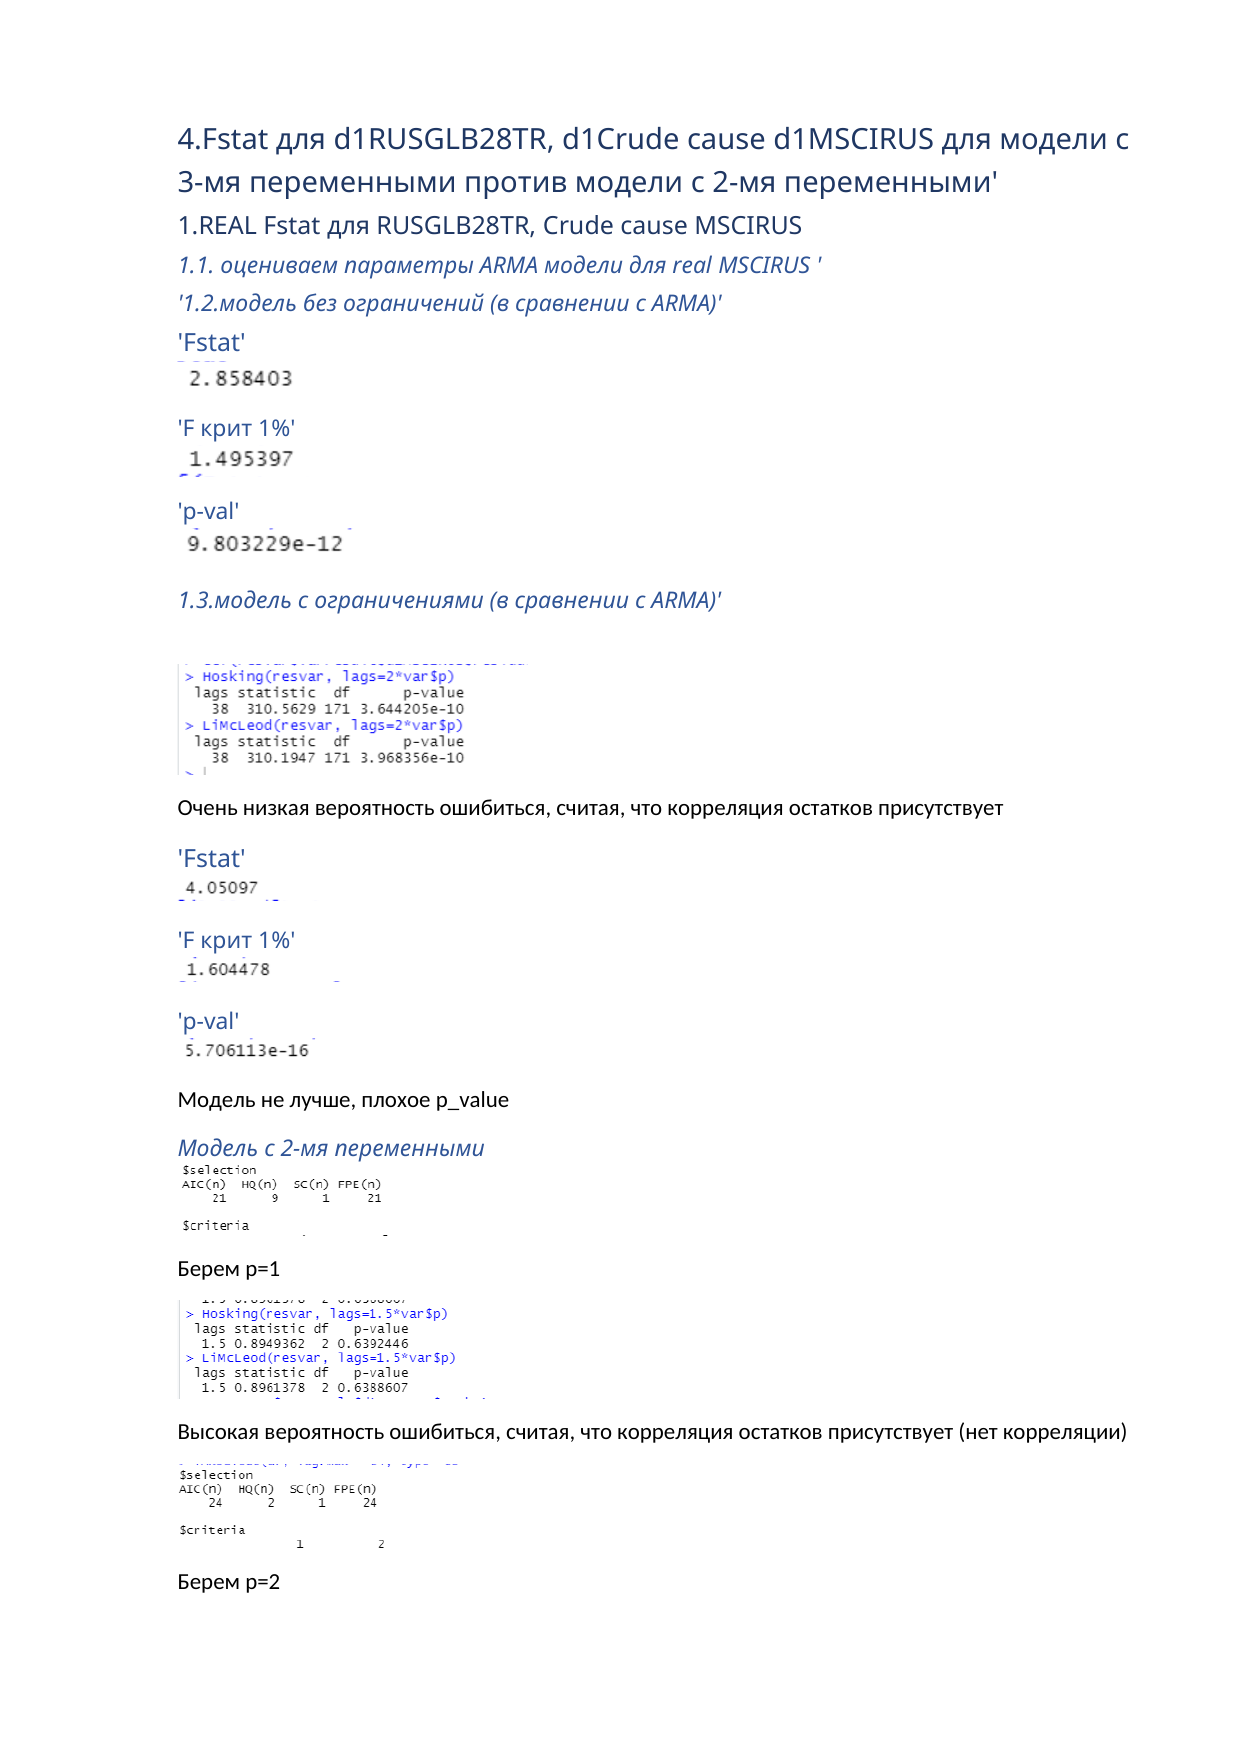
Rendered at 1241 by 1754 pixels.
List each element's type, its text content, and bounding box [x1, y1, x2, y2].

picture [177, 528, 359, 566]
picture [177, 1038, 345, 1062]
subtitle 'p-val' [177, 1004, 1152, 1036]
picture [177, 1165, 431, 1236]
text Очень низкая вероятность ошибиться, считая, что корреляция остатков присутствует [177, 793, 1152, 821]
text Берем p=1 [177, 1254, 1152, 1282]
subtitle 'Fstat' [177, 325, 1152, 359]
subtitle 'F крит 1%' [177, 924, 1152, 955]
subtitle Модель с 2-мя переменными [177, 1132, 1152, 1163]
text Берем p=2 [177, 1567, 1152, 1596]
picture [177, 1464, 458, 1549]
subtitle 'F крит 1%' [177, 411, 1152, 443]
text Модель не лучше, плохое p_value [177, 1085, 1152, 1113]
subtitle 'Fstat' [177, 840, 1152, 874]
subtitle 'p-val' [177, 495, 1152, 526]
picture [177, 877, 345, 901]
subtitle 1.1. оцениваем параметры ARMA модели для real MSCIRUS ' [177, 249, 1152, 280]
subtitle 4.Fstat для d1RUSGLB28TR, d1Crude cause d1MSCIRUS для модели с 3-мя переменными против модели с 2-мя переменными' [177, 118, 1152, 201]
picture [177, 1300, 529, 1399]
subtitle 1.3.модель с ограничениями (в сравнении с ARMA)' [177, 584, 1152, 615]
picture [177, 445, 309, 477]
subtitle 1.REAL Fstat для RUSGLB28TR, Сrude cause MSCIRUS [177, 208, 1152, 242]
picture [177, 664, 528, 775]
text Высокая вероятность ошибиться, считая, что корреляция остатков присутствует (нет корреляции) [177, 1417, 1152, 1445]
subtitle '1.2.модель без ограничений (в сравнении с ARMA)' [177, 287, 1152, 318]
picture [177, 957, 345, 982]
picture [177, 361, 309, 393]
